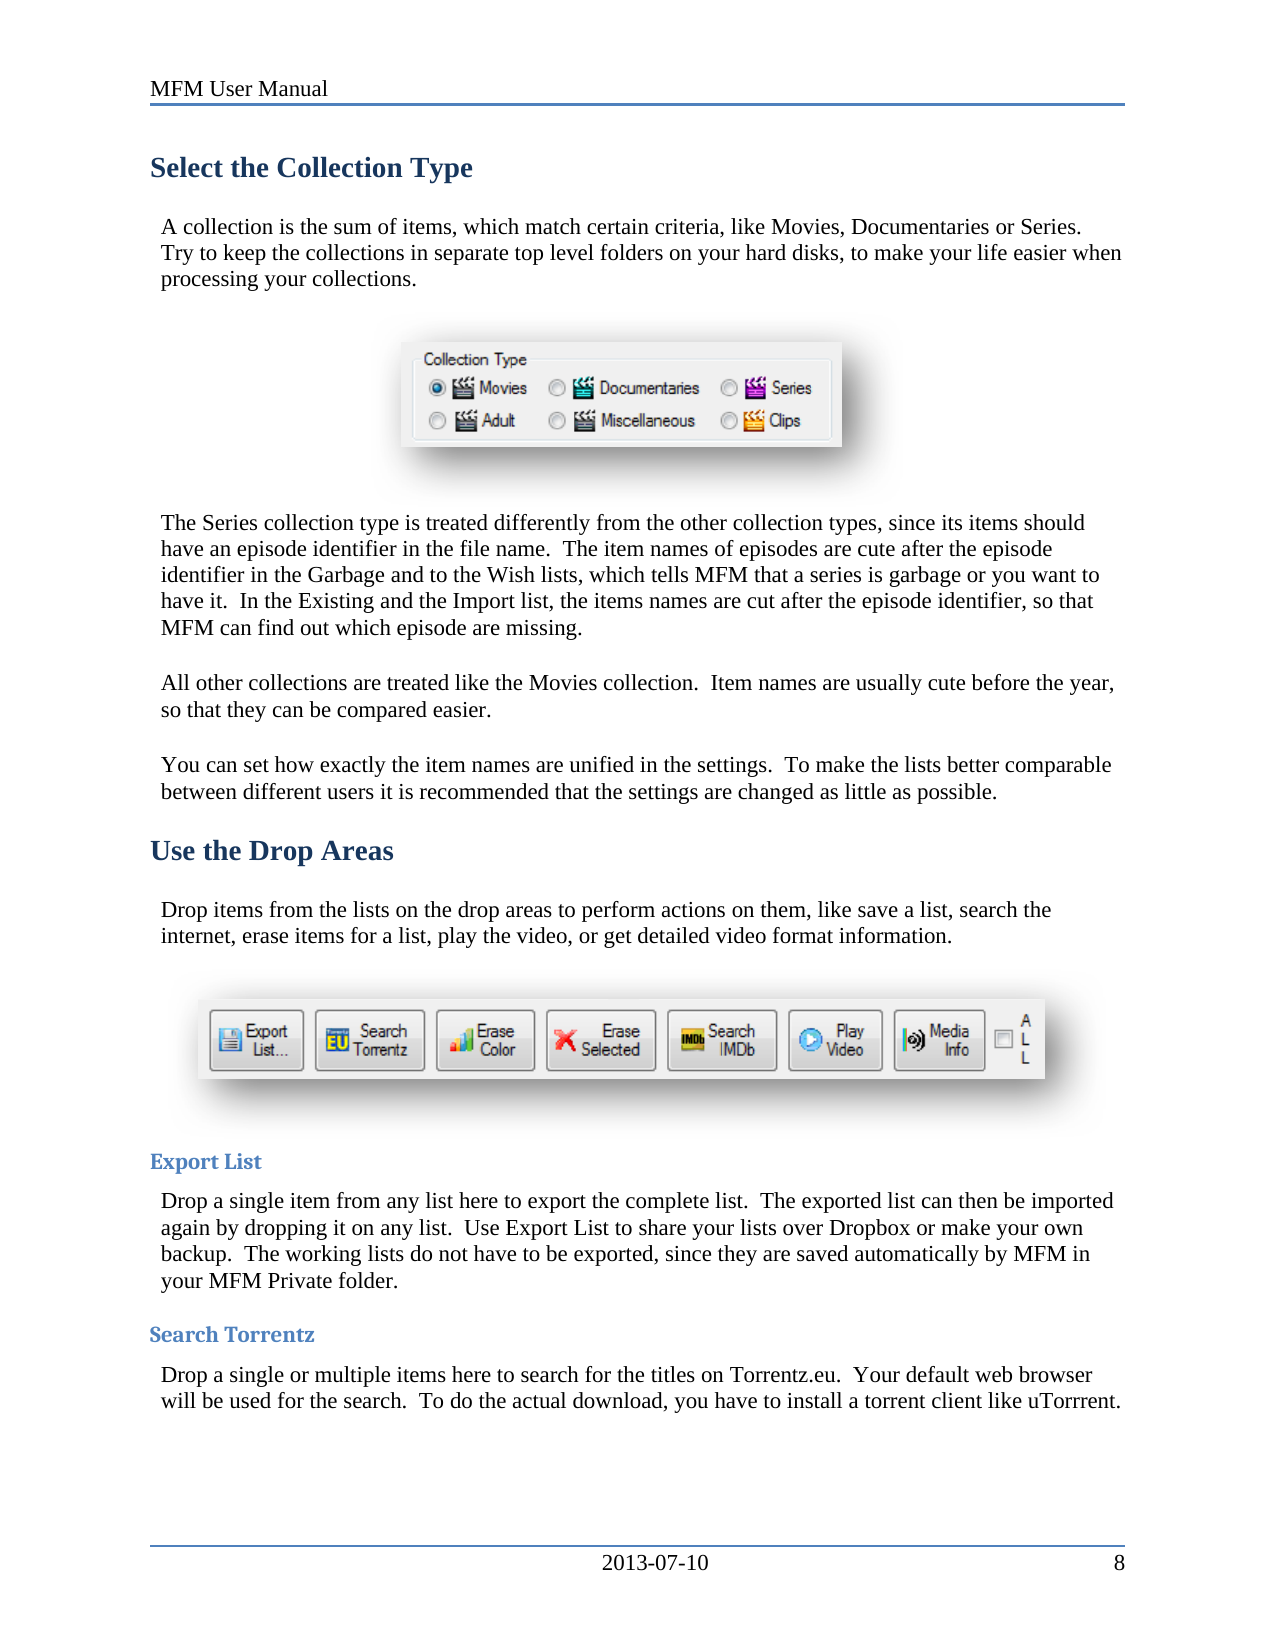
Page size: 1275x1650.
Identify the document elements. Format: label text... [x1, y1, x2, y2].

subtitle Use the Drop Areas [150, 833, 1125, 867]
subtitle Select the Collection Type [150, 150, 1125, 183]
text You can set how exactly the item names are unified in the settings. To make the lists better comparable between different users it is recommended that the settings are changed as little as possible. [161, 751, 1125, 804]
subtitle Search Torrentz [150, 1322, 1125, 1348]
picture [198, 999, 1045, 1079]
text Drop items from the lists on the drop areas to perform actions on them, like save a list, search the internet, erase items for a list, play the video, or get detailed video format information. [161, 896, 1125, 949]
picture [401, 342, 842, 447]
text A collection is the sum of items, which match certain criteria, like Movies, Documentaries or Series. Try to keep the collections in separate top level folders on your hard disks, to make your life easier when processing your collections. [161, 213, 1125, 292]
text Drop a single item from any list here to export the complete list. The exported list can then be imported again by dropping it on any list. Use Export List to share your lists over Dropbox or make your own backup. The working lists do not have to be exported, since they are saved automatically by MFM in your MFM Private folder. [161, 1188, 1125, 1293]
text Drop a single or multiple items here to search for the titles on Torrentz.eu. Your default web browser will be used for the search. To do the actual download, you have to install a torrent client like uTorrrent. [161, 1361, 1125, 1414]
subtitle Export List [150, 1149, 1125, 1175]
text All other collections are treated like the Movies collection. Item names are usually cute before the year, so that they can be compared easier. [161, 669, 1125, 722]
text The Series collection type is treated differently from the other collection types, since its items should have an episode identifier in the file name. The item names of episodes are cute after the episode identifier in the Garbage and to the Wish lists, which tells MFM that a series is garbage or you want to have it. In the Existing and the Import list, the items names are cut after the episode identifier, so that MFM can find out which episode are missing. [161, 508, 1125, 640]
